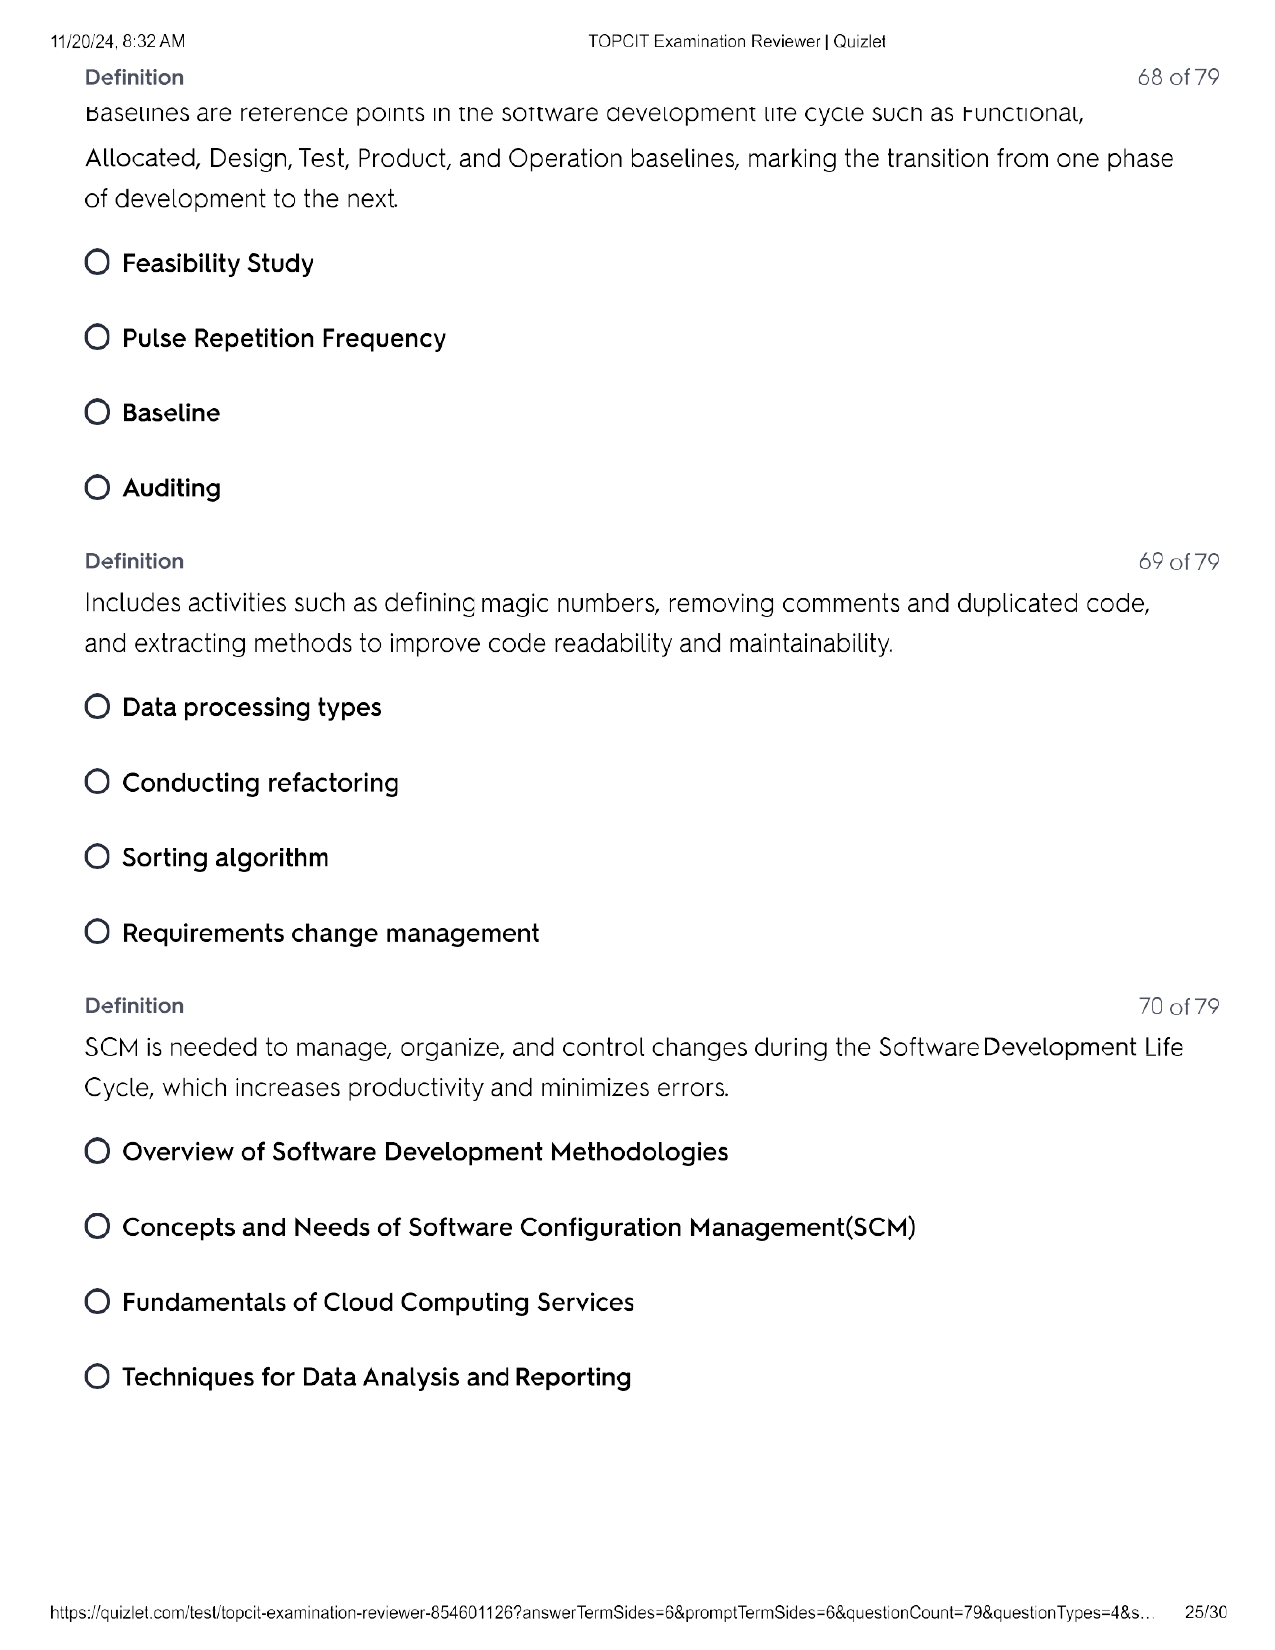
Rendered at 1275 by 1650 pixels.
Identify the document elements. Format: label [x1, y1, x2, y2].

picture [85, 1077, 724, 1101]
picture [1146, 1037, 1183, 1056]
picture [120, 1037, 137, 1056]
picture [84, 693, 110, 719]
picture [84, 1213, 110, 1239]
picture [84, 768, 110, 794]
picture [482, 593, 1149, 617]
picture [122, 848, 328, 872]
picture [123, 1141, 728, 1166]
picture [275, 153, 292, 170]
picture [123, 772, 398, 797]
picture [1195, 553, 1219, 570]
picture [84, 398, 110, 425]
picture [1195, 998, 1219, 1014]
picture [84, 918, 110, 944]
picture [85, 1037, 117, 1056]
picture [84, 474, 110, 500]
picture [87, 592, 475, 617]
picture [122, 1366, 509, 1391]
picture [85, 633, 892, 657]
picture [1170, 68, 1190, 85]
picture [1195, 68, 1219, 85]
picture [211, 148, 272, 172]
picture [84, 1137, 110, 1164]
picture [1139, 552, 1163, 569]
picture [87, 107, 1083, 126]
picture [124, 697, 381, 721]
picture [159, 34, 184, 47]
picture [124, 923, 539, 947]
picture [59, 34, 117, 50]
picture [123, 1215, 915, 1241]
picture [84, 1288, 110, 1314]
picture [147, 1037, 979, 1061]
picture [123, 34, 155, 47]
picture [1185, 1605, 1227, 1618]
picture [299, 148, 349, 170]
picture [588, 34, 821, 47]
picture [85, 188, 394, 212]
picture [124, 328, 446, 352]
picture [359, 148, 1173, 172]
picture [84, 323, 110, 350]
picture [1170, 553, 1190, 570]
picture [1138, 68, 1162, 85]
picture [51, 1605, 1154, 1622]
picture [84, 1363, 110, 1389]
picture [834, 34, 886, 48]
picture [124, 1292, 634, 1316]
picture [1139, 997, 1162, 1014]
picture [1170, 998, 1190, 1015]
picture [124, 253, 314, 277]
picture [84, 248, 110, 275]
picture [84, 843, 110, 869]
